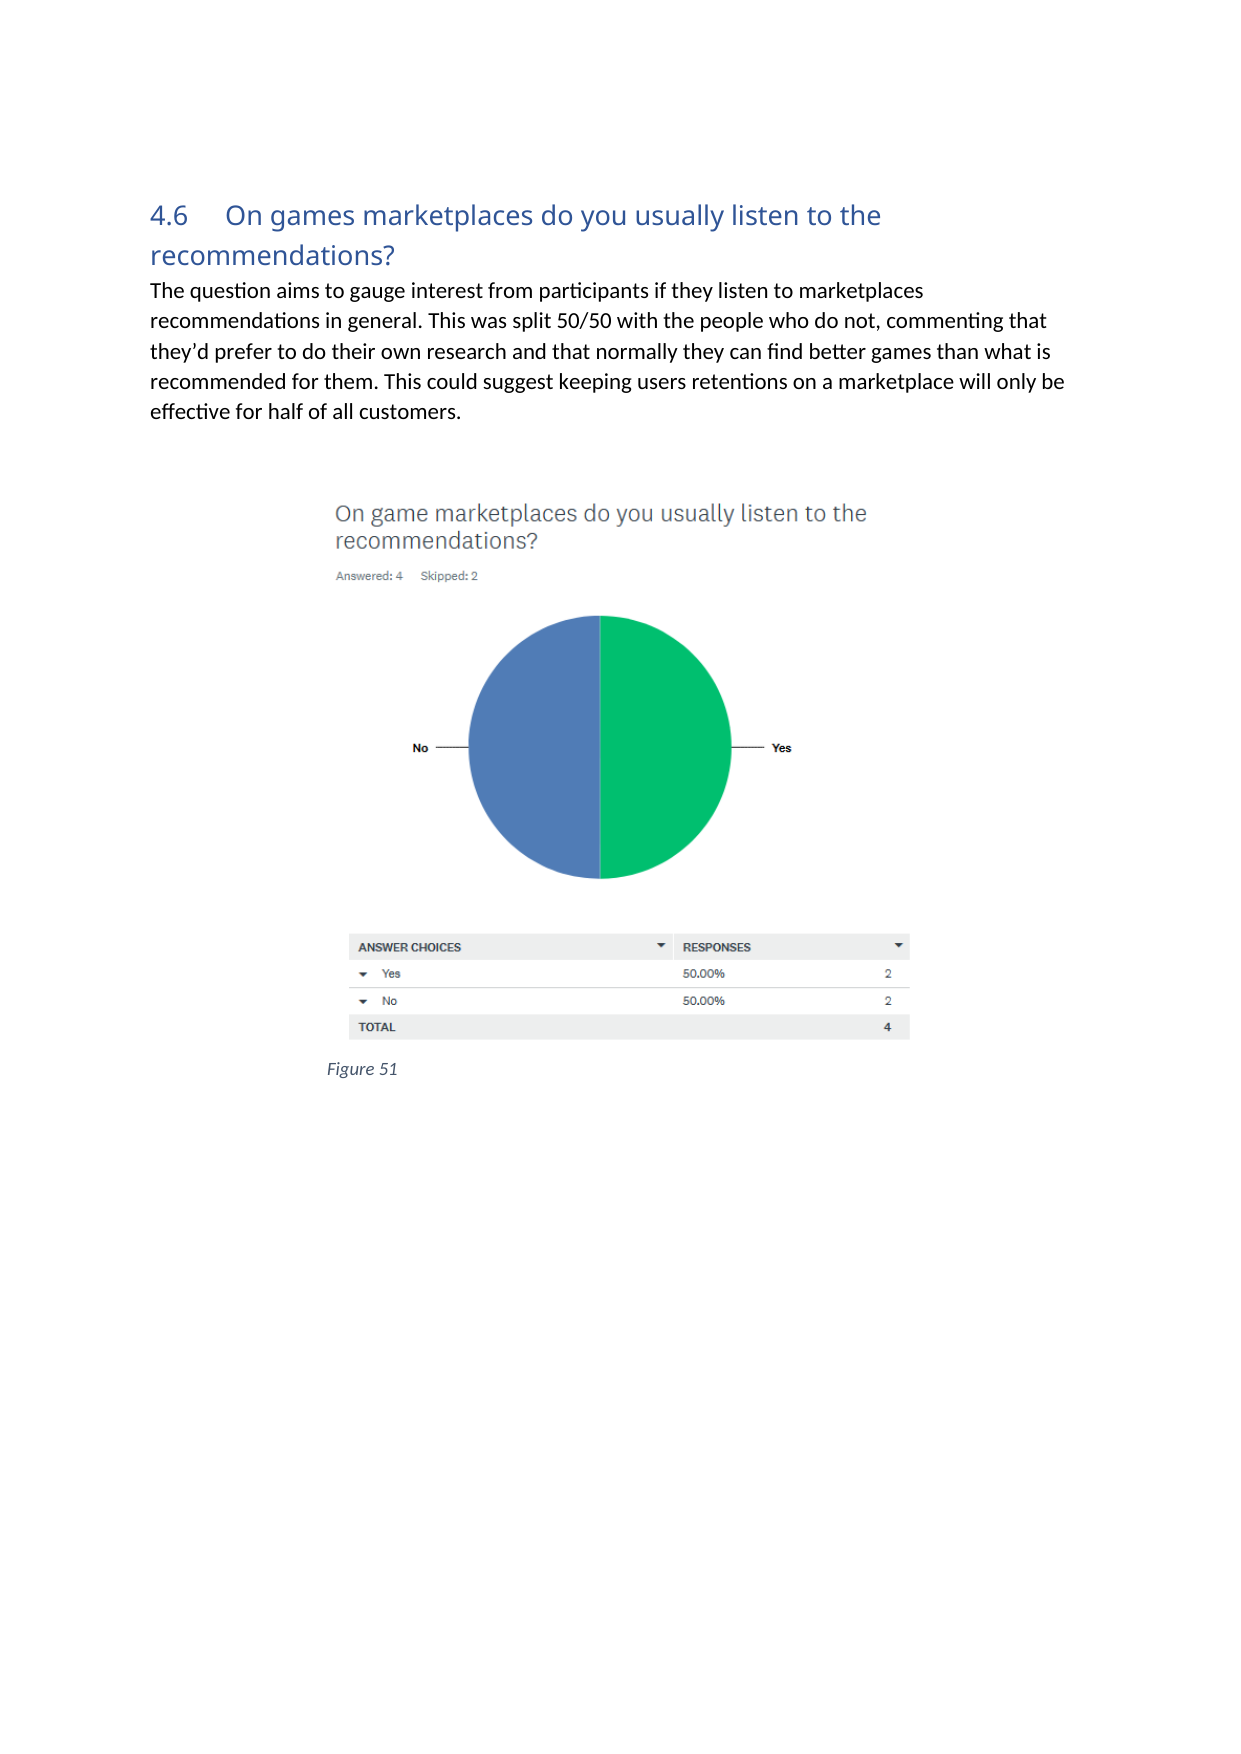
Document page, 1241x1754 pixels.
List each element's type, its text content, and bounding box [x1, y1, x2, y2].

picture [326, 492, 915, 1048]
text The question aims to gauge interest from participants if they listen to marketplaces recommendations in general. This was split 50/50 with the people who do not, commenting that they’d prefer to do their own research and that normally they can find better games than what is recommended for them. This could suggest keeping users retentions on a marketplace will only be effective for half of all customers. [150, 276, 1090, 425]
subtitle 4.6 On games marketplaces do you usually listen to the recommendations? [150, 197, 1090, 273]
